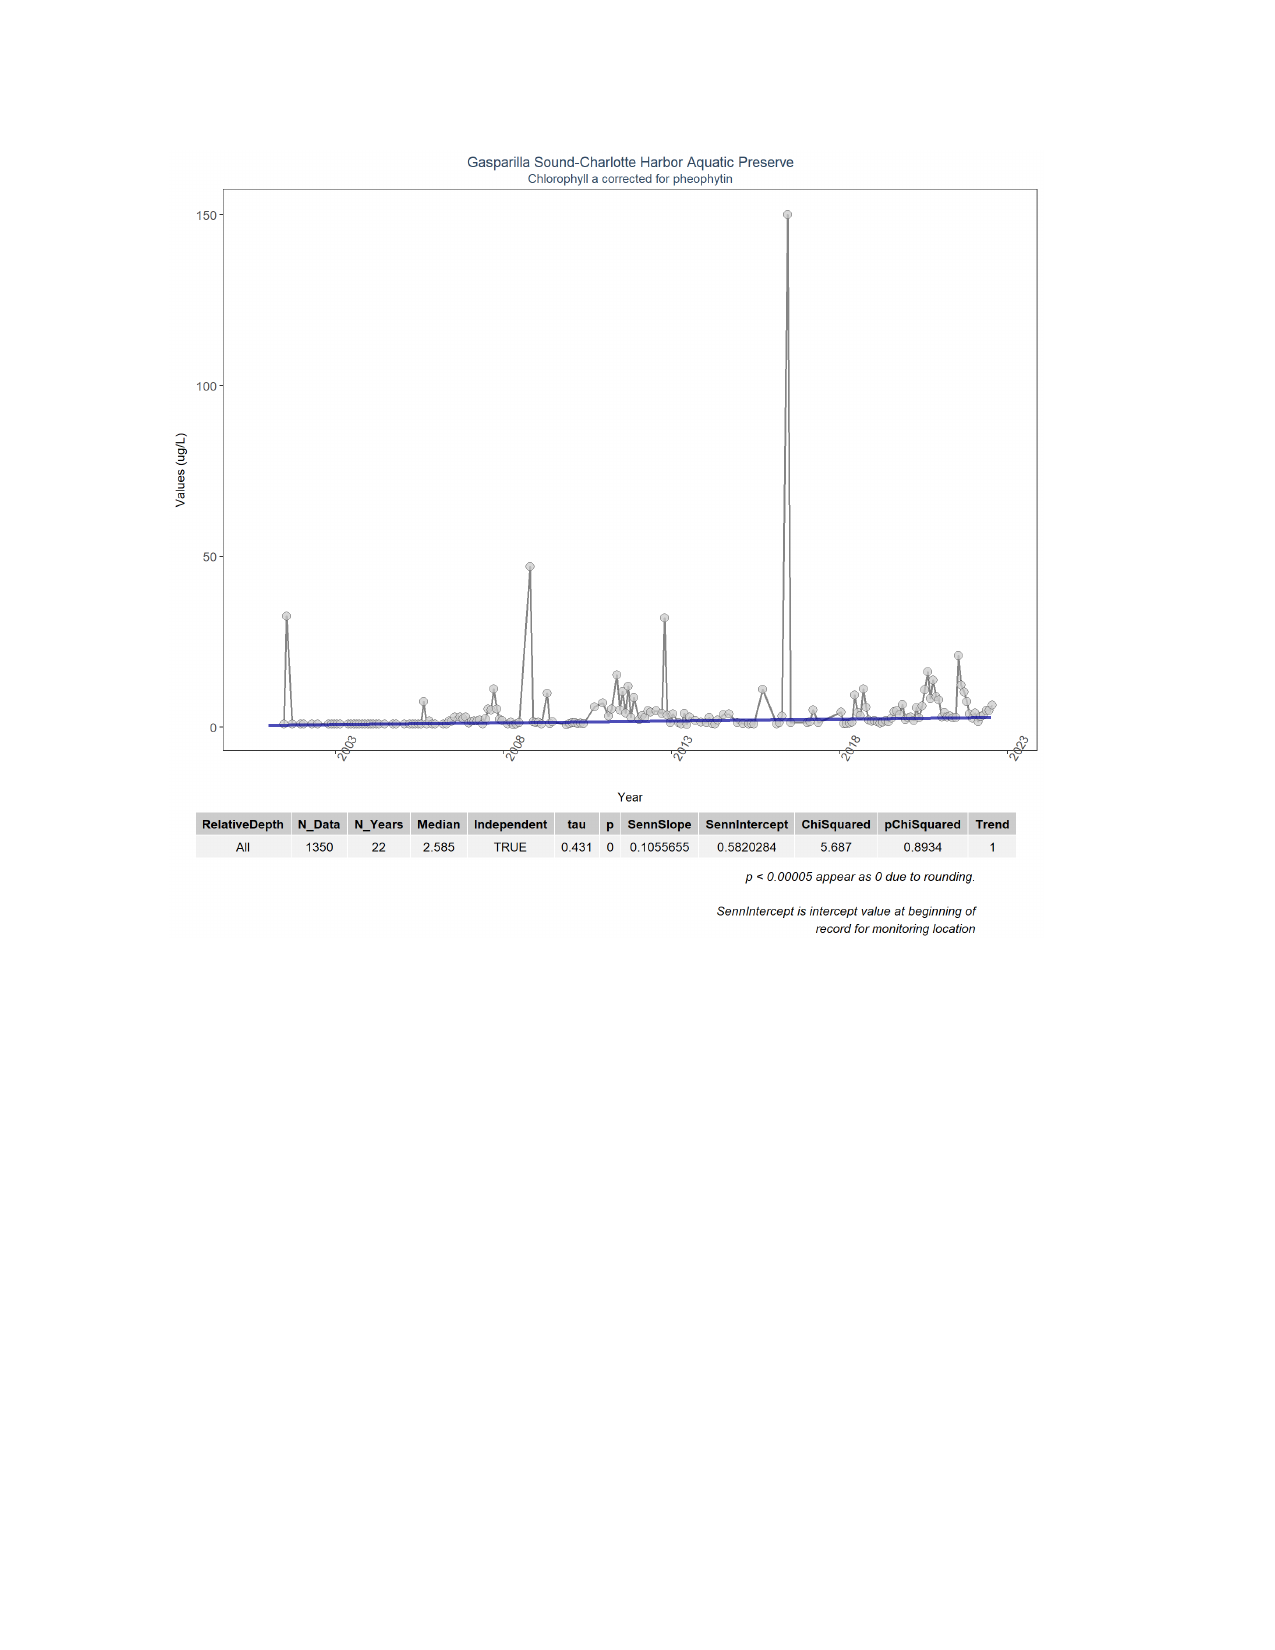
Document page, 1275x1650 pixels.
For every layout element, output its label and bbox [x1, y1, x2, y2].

picture [168, 150, 1044, 938]
